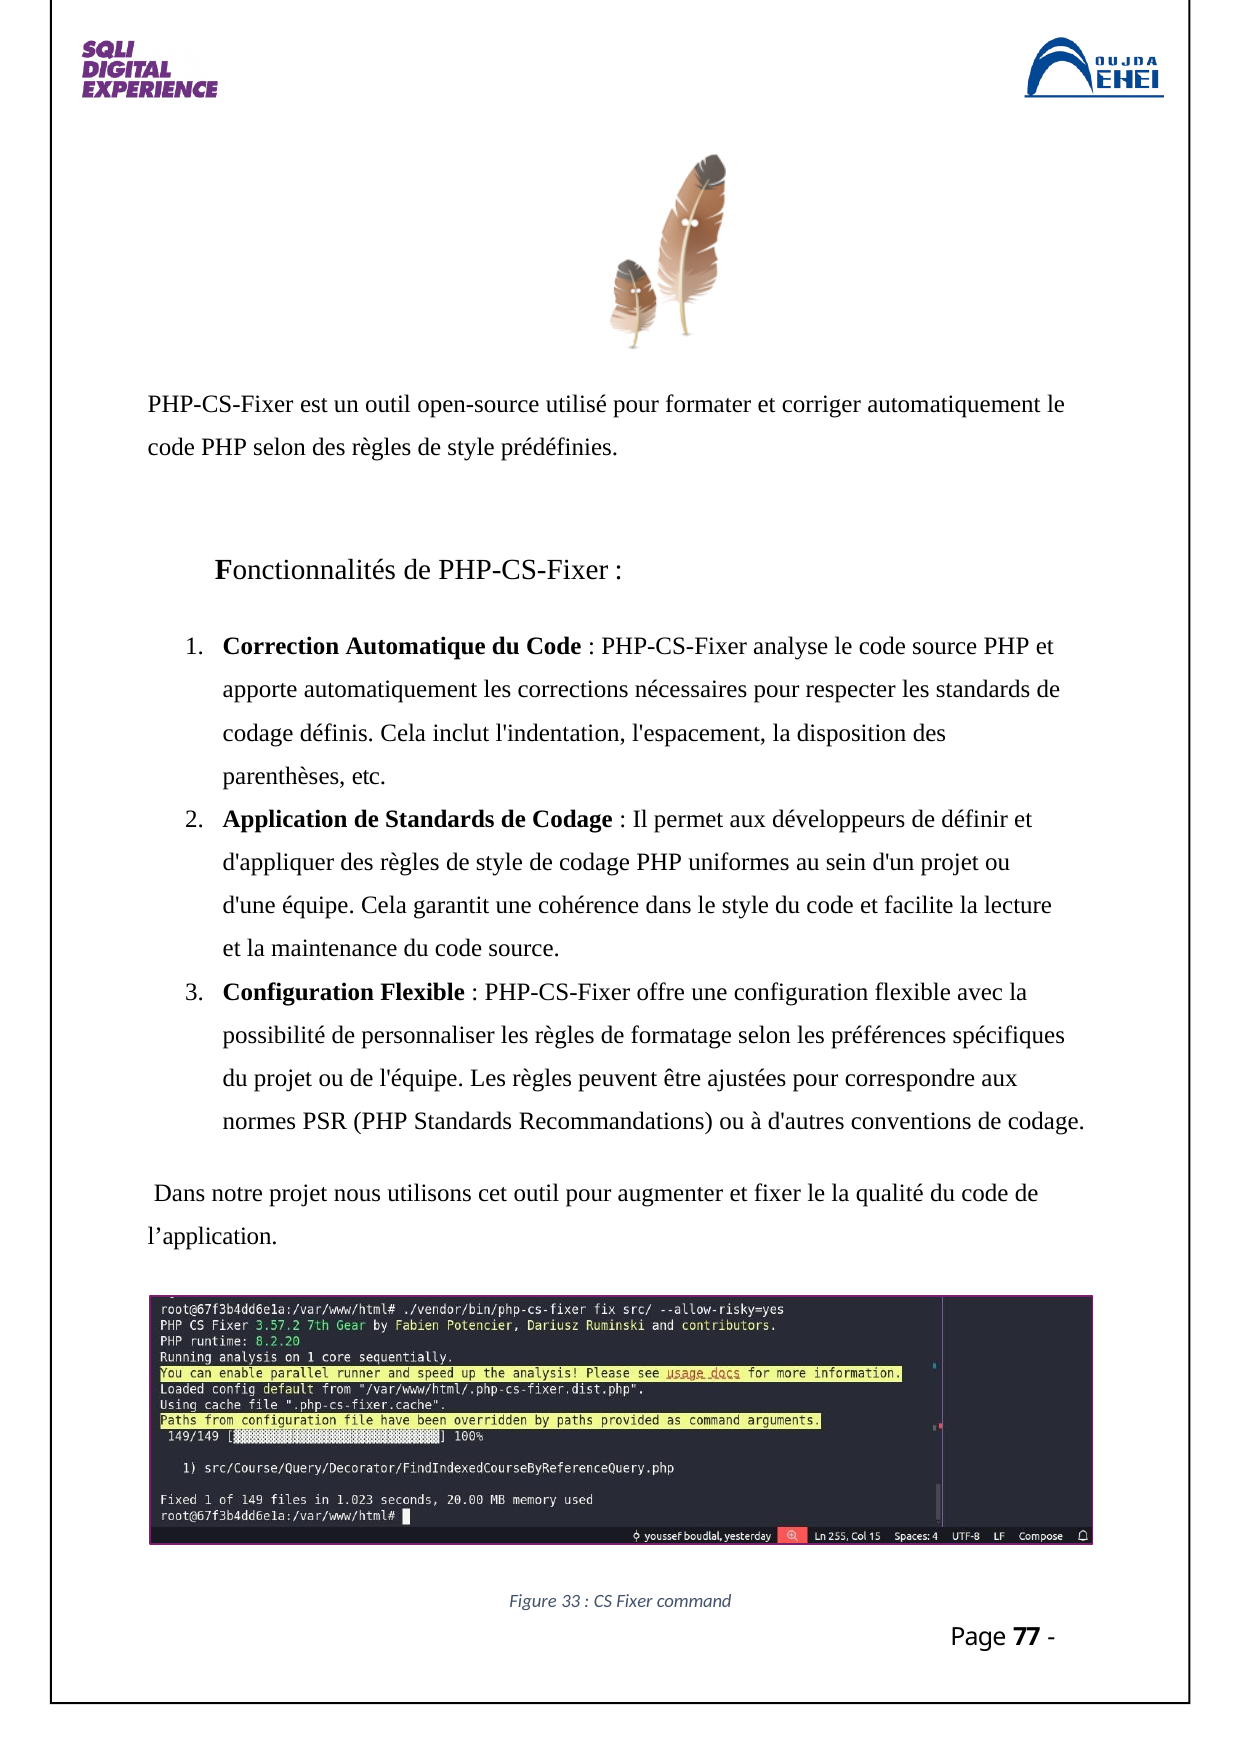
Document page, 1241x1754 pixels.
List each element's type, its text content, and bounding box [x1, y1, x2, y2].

list Correction Automatique du Code : PHP-CS-Fixer analyse le code source PHP et apporte automatiquement les corrections nécessaires pour respecter les standards de codage définis. Cela inclut l'indentation, l'espacement, la disposition des parenthèses, etc. [185, 631, 1075, 789]
picture [81, 40, 218, 98]
picture [1024, 37, 1164, 98]
picture [151, 1297, 1092, 1543]
text PHP-CS-Fixer est un outil open-source utilisé pour formater et corriger automatiquement le code PHP selon des règles de style prédéfinies. [147, 177, 1094, 461]
text Figure 33 : CS Fixer command [29, 1589, 1211, 1612]
list Configuration Flexible : PHP-CS-Fixer offre une configuration flexible avec la possibilité de personnaliser les règles de formatage selon les préférences spécifiques du projet ou de l'équipe. Les règles peuvent être ajustées pour correspondre aux normes PSR (PHP Standards Recommandations) ou à d'autres conventions de codage. [185, 977, 1085, 1135]
list Application de Standards de Codage : Il permet aux développeurs de définir et d'appliquer des règles de style de codage PHP uniformes au sein d'un projet ou d'une équipe. Cela garantit une cohérence dans le style du code et facilite la lecture et la maintenance du code source. [185, 804, 1069, 962]
picture [609, 154, 727, 177]
text Dans notre projet nous utilisons cet outil pour augmenter et fixer le la qualité du code de l’application. [147, 1178, 1094, 1250]
subtitle Fonctionnalités de PHP-CS-Fixer : [214, 552, 1226, 586]
